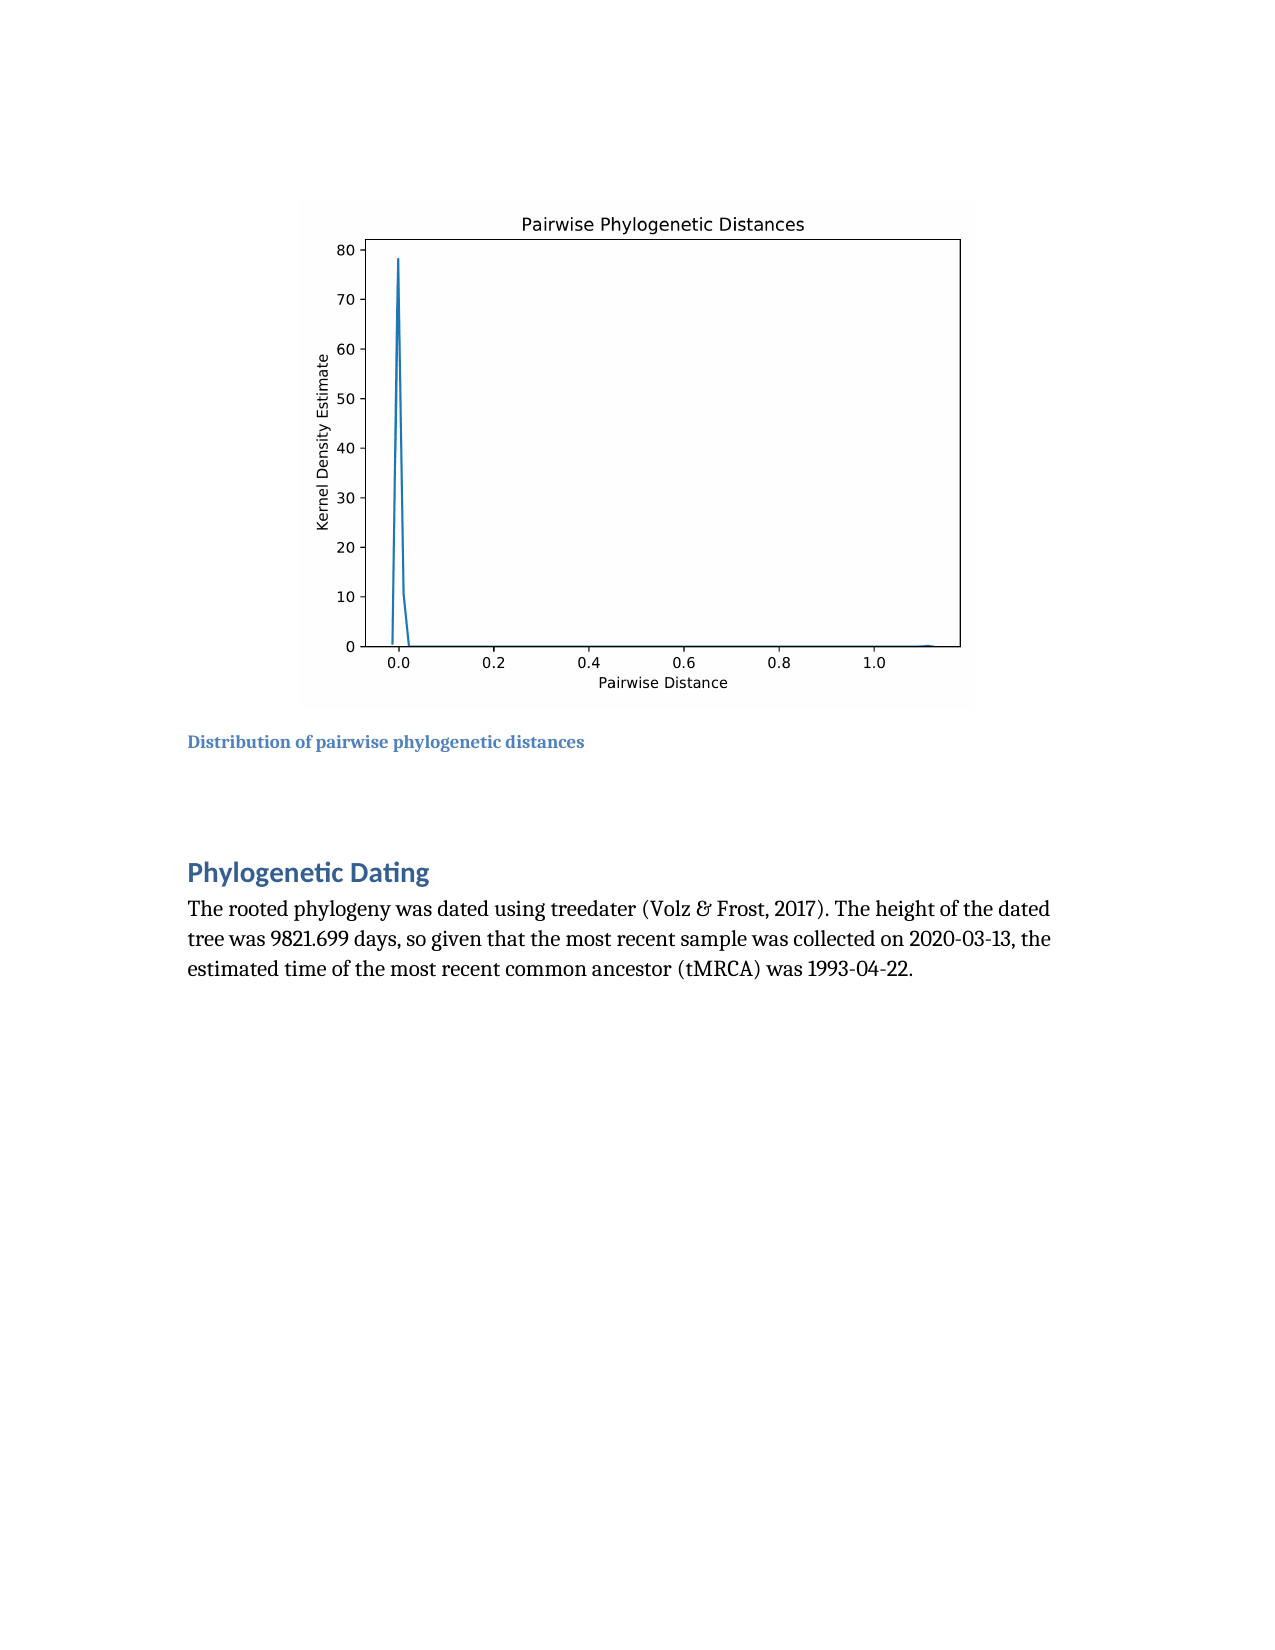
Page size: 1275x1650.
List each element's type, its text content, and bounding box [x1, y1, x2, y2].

text Distribution of pairwise phylogenetic distances [187, 732, 1087, 753]
text The rooted phylogeny was dated using treedater (Volz & Frost, 2017). The height of the dated tree was 9821.699 days, so given that the most recent sample was collected on 2020-03-13, the estimated time of the most recent common ancestor (tMRCA) was 1993-04-22. [187, 896, 1087, 982]
picture [300, 201, 976, 708]
subtitle Phylogenetic Dating [187, 854, 1087, 890]
